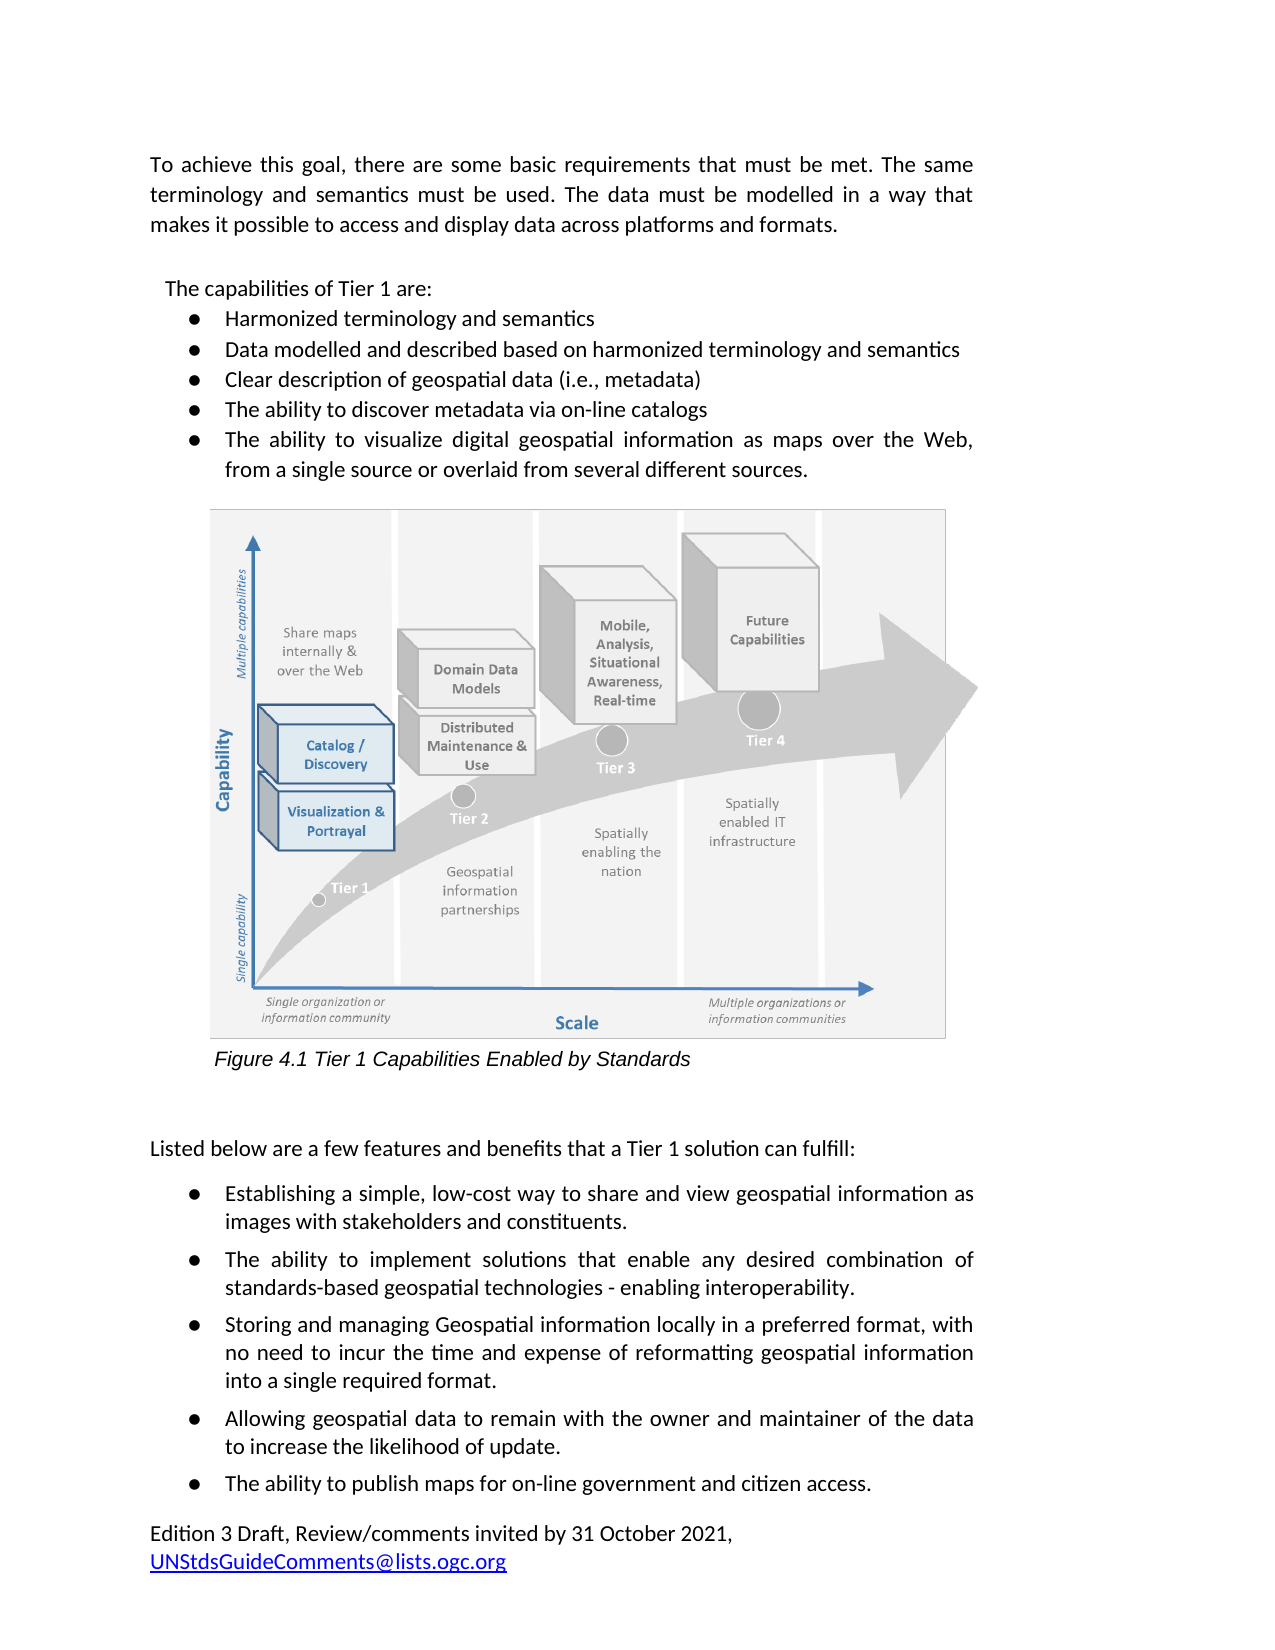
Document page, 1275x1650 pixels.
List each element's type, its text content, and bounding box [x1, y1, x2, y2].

list The ability to discover metadata via on-line catalogs [187, 395, 975, 423]
list Storing and managing Geospatial information locally in a preferred format, with no need to incur the time and expense of reformatting geospatial information into a single required format. [187, 1310, 975, 1394]
list Establishing a simple, low-cost way to share and view geospatial information as images with stakeholders and constituents. [187, 1179, 975, 1235]
list The ability to implement solutions that enable any desired combination of standards-based geospatial technologies - enabling interoperability. [187, 1245, 975, 1301]
list Harmonized terminology and semantics [187, 304, 975, 332]
list The ability to publish maps for on-line government and citizen access. [187, 1469, 975, 1497]
text Listed below are a few features and benefits that a Tier 1 solution can fulfill: [150, 1134, 975, 1163]
text To achieve this goal, there are some basic requirements that must be met. The same terminology and semantics must be used. The data must be modelled in a way that makes it possible to access and display data across platforms and formats. [150, 150, 975, 238]
list The ability to visualize digital geospatial information as maps over the Web, from a single source or overlaid from several different sources. [187, 425, 975, 483]
list Data modelled and described based on harmonized terminology and semantics [187, 335, 975, 363]
picture [203, 506, 978, 1047]
list Clear description of geospatial data (i.e., metadata) [187, 365, 975, 393]
list Allowing geospatial data to remain with the owner and maintainer of the data to increase the likelihood of update. [187, 1404, 975, 1460]
text The capabilities of Tier 1 are: [165, 274, 975, 302]
